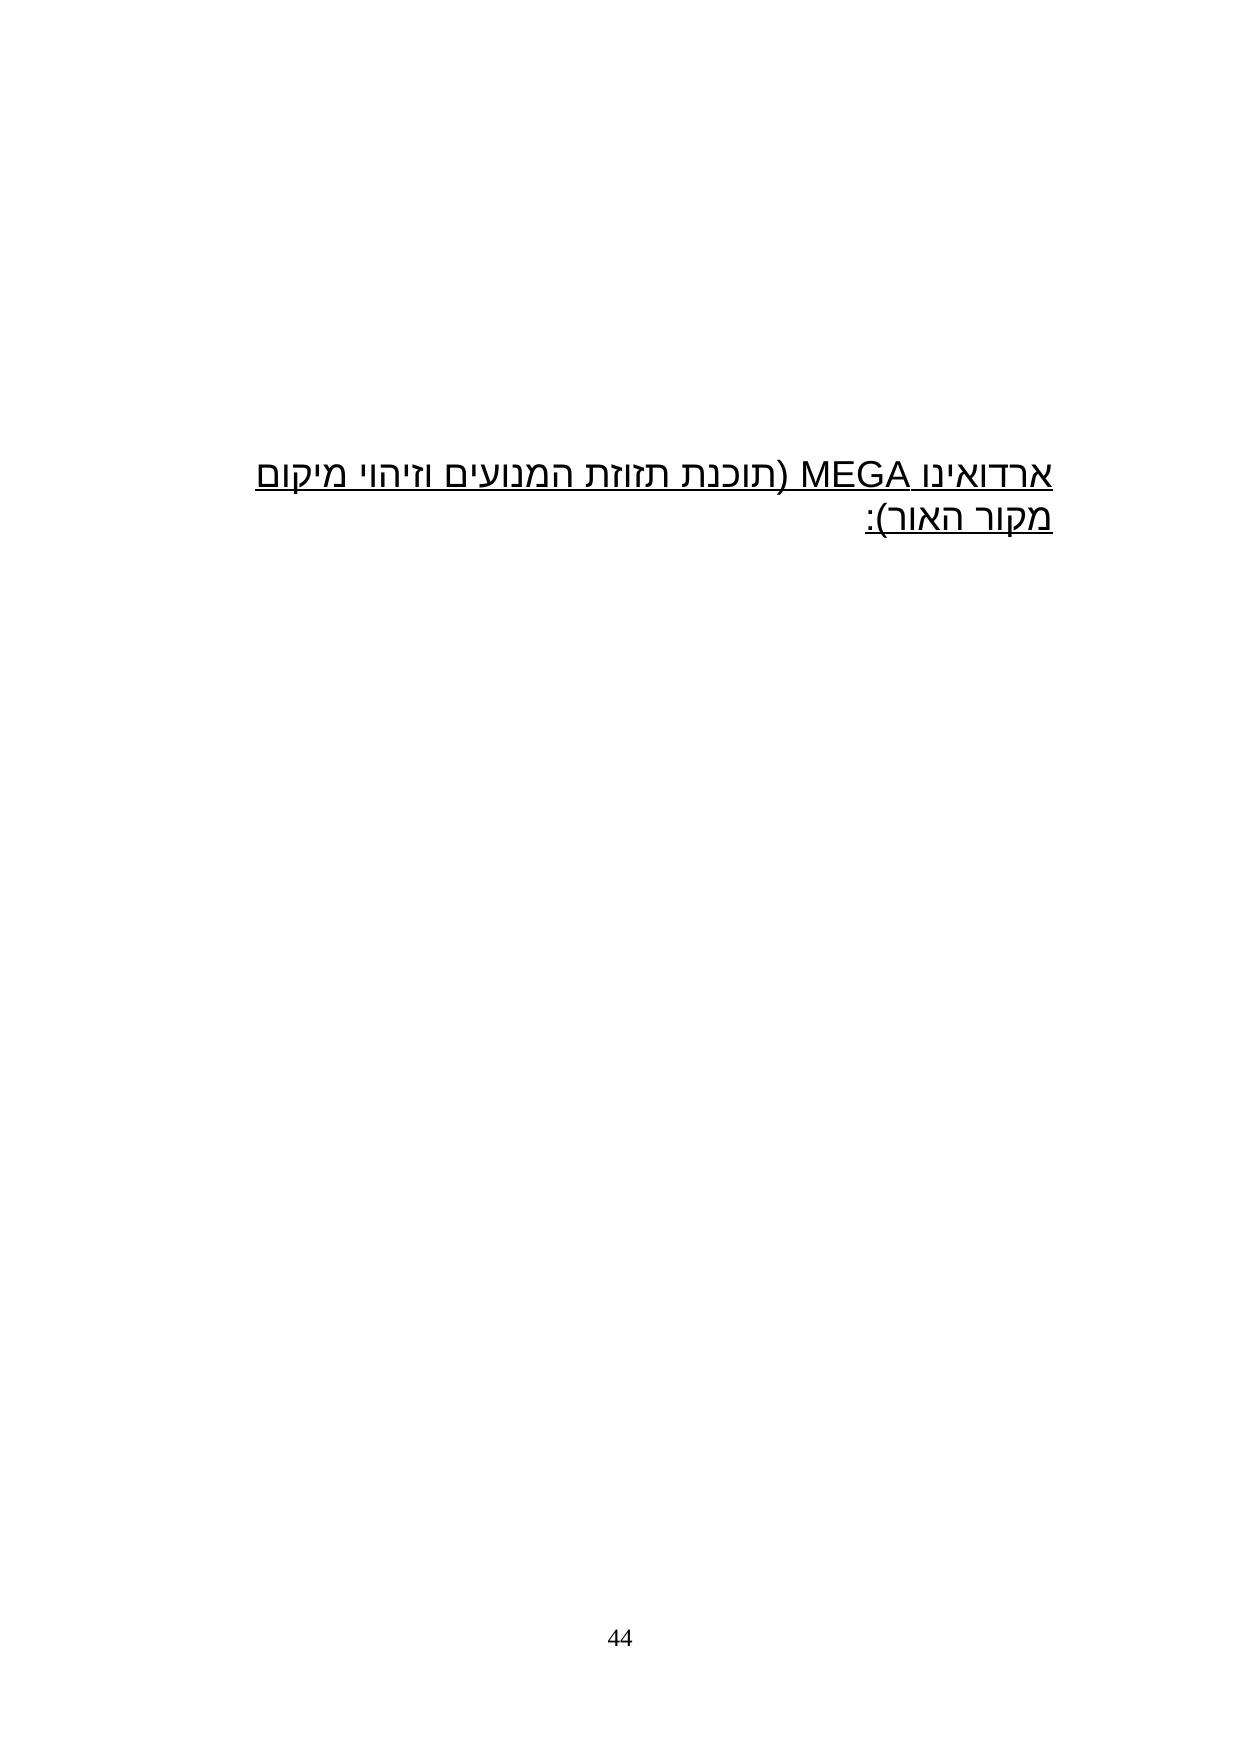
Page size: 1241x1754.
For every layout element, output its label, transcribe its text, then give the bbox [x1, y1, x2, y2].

text ארדואינו MEGA (תוכנת תזוזת המנועים וזיהוי מיקום מקור האור): [187, 452, 1053, 538]
